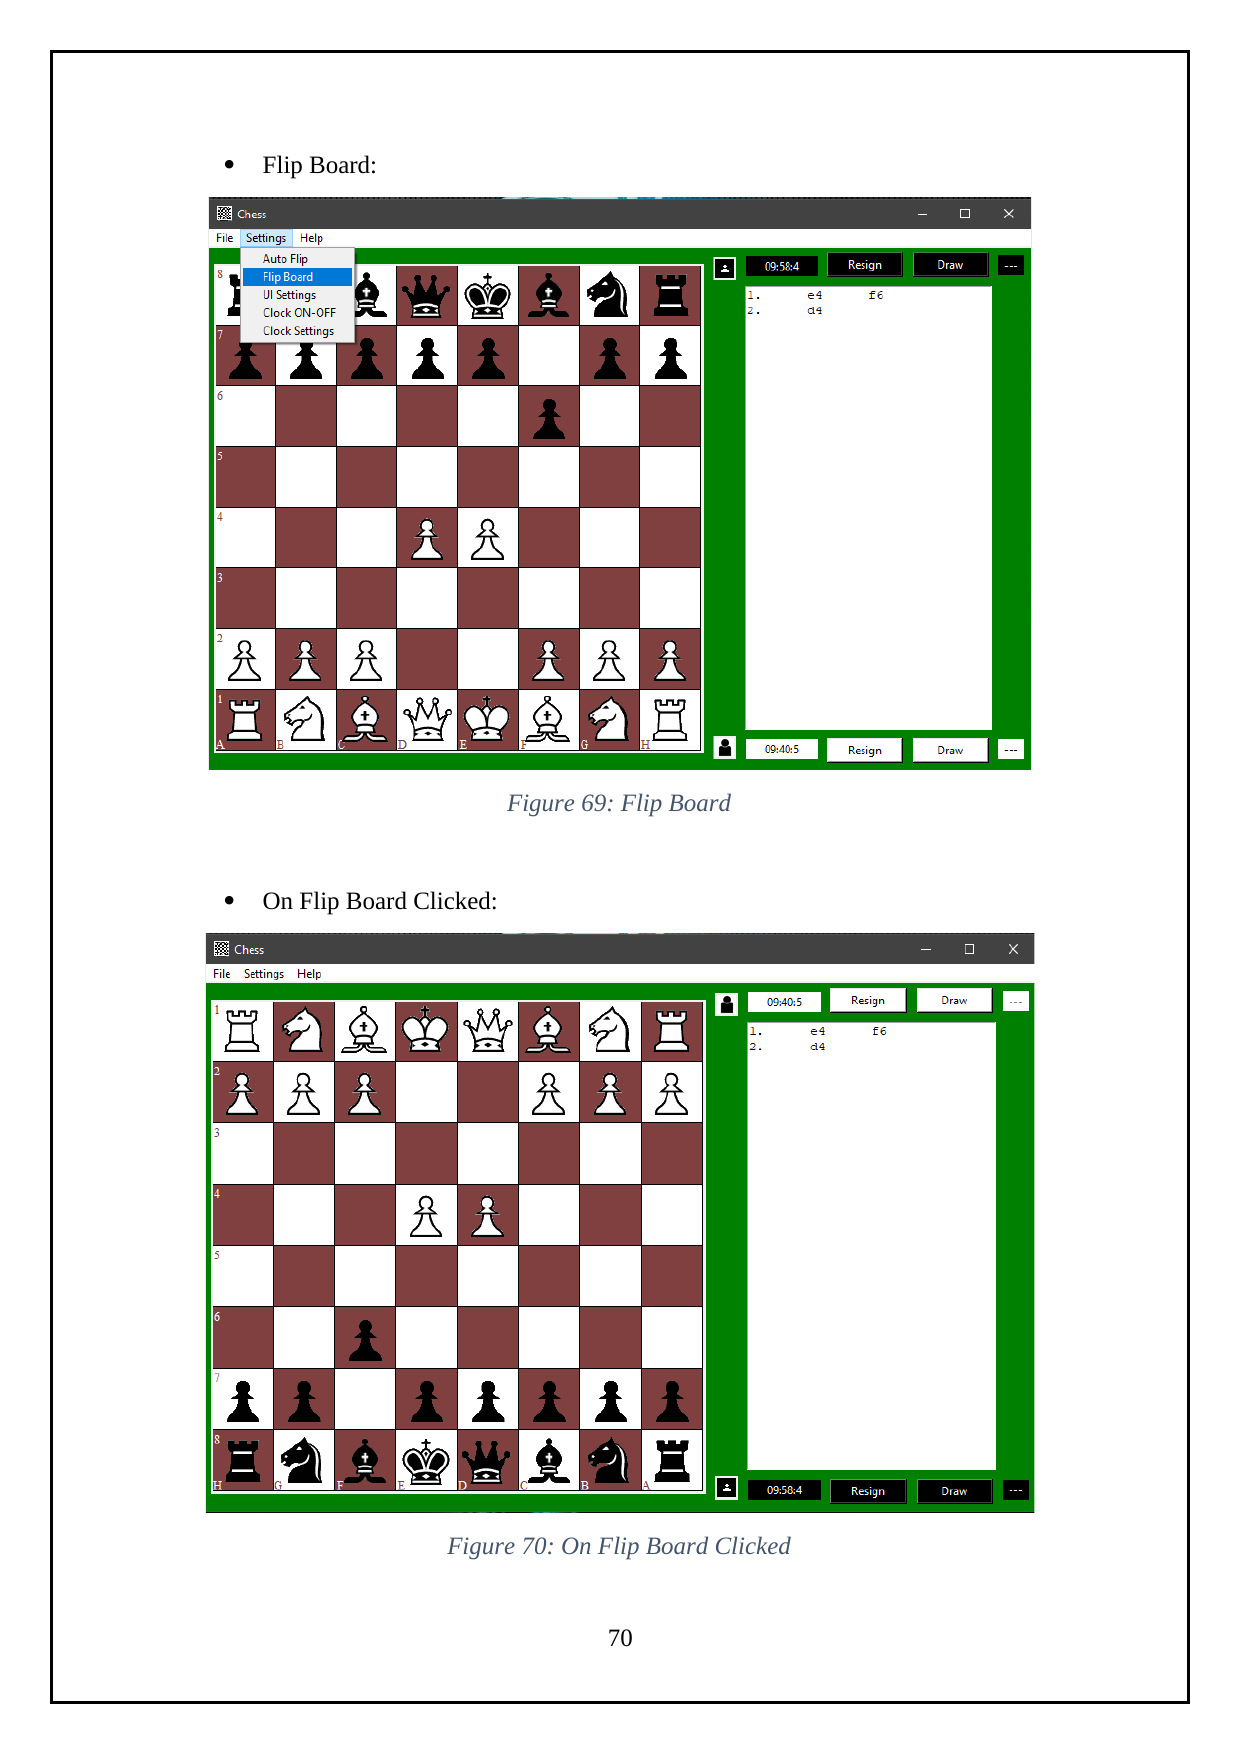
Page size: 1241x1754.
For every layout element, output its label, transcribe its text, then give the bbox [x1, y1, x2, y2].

picture [205, 933, 1035, 1513]
list Flip Board: [225, 150, 1053, 179]
picture [208, 197, 1032, 770]
list On Flip Board Clicked: [225, 886, 1053, 914]
text Figure 70: On Flip Board Clicked [187, 1531, 1053, 1560]
text Figure 69: Flip Board [187, 788, 1053, 817]
